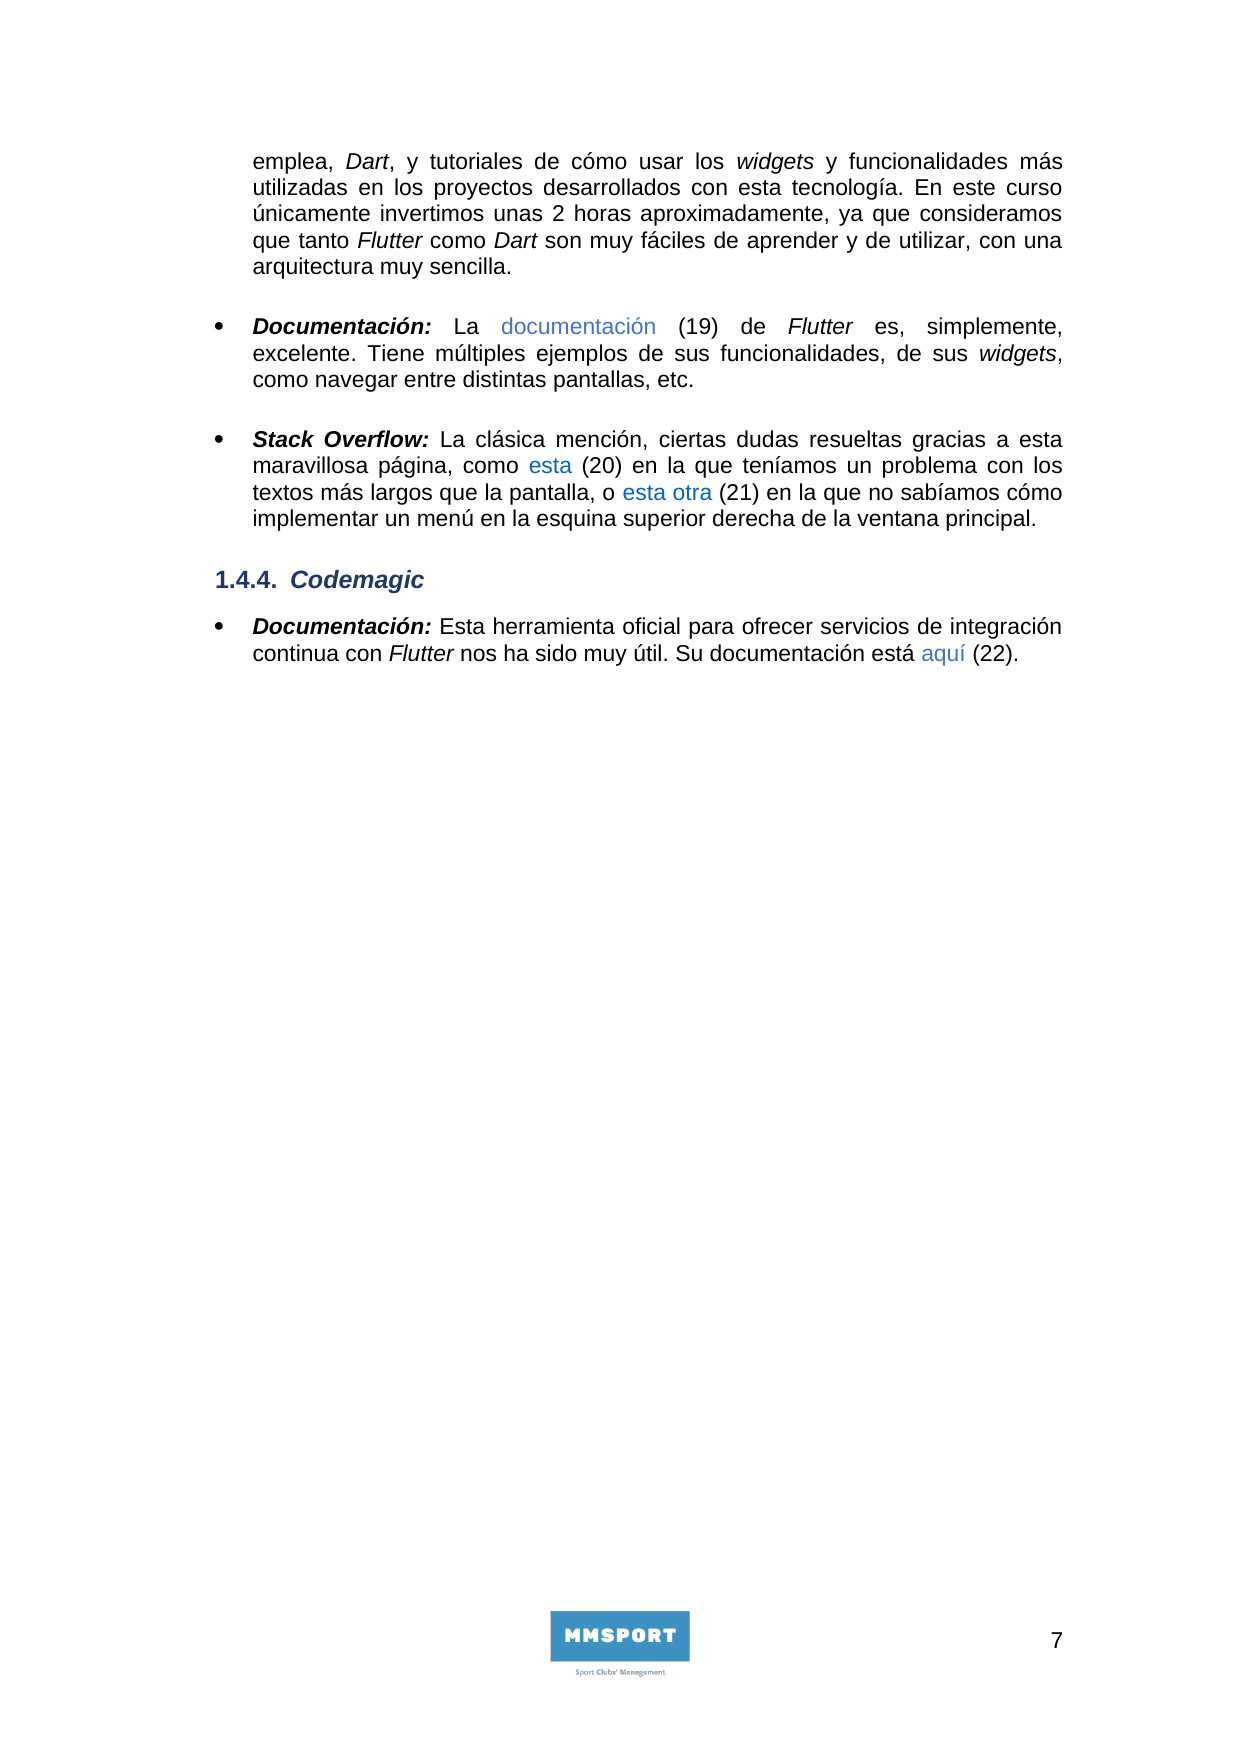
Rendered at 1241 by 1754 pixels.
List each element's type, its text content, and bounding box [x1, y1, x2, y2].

list Stack Overflow: La clásica mención, ciertas dudas resueltas gracias a esta maravillosa página, como esta en la que teníamos un problema con los textos más largos que la pantalla, o esta otra en la que no sabíamos cómo implementar un menú en la esquina superior derecha de la ventana principal. [215, 426, 1063, 532]
list Documentación: La documentación de Flutter es, simplemente, excelente. Tiene múltiples ejemplos de sus funcionalidades, de sus widgets, como navegar entre distintas pantallas, etc. [215, 313, 1063, 392]
subtitle Codemagic [215, 565, 1063, 594]
list Documentación: Esta herramienta oficial para ofrecer servicios de integración continua con Flutter nos ha sido muy útil. Su documentación está aquí . [215, 613, 1063, 666]
picture [542, 1604, 699, 1683]
